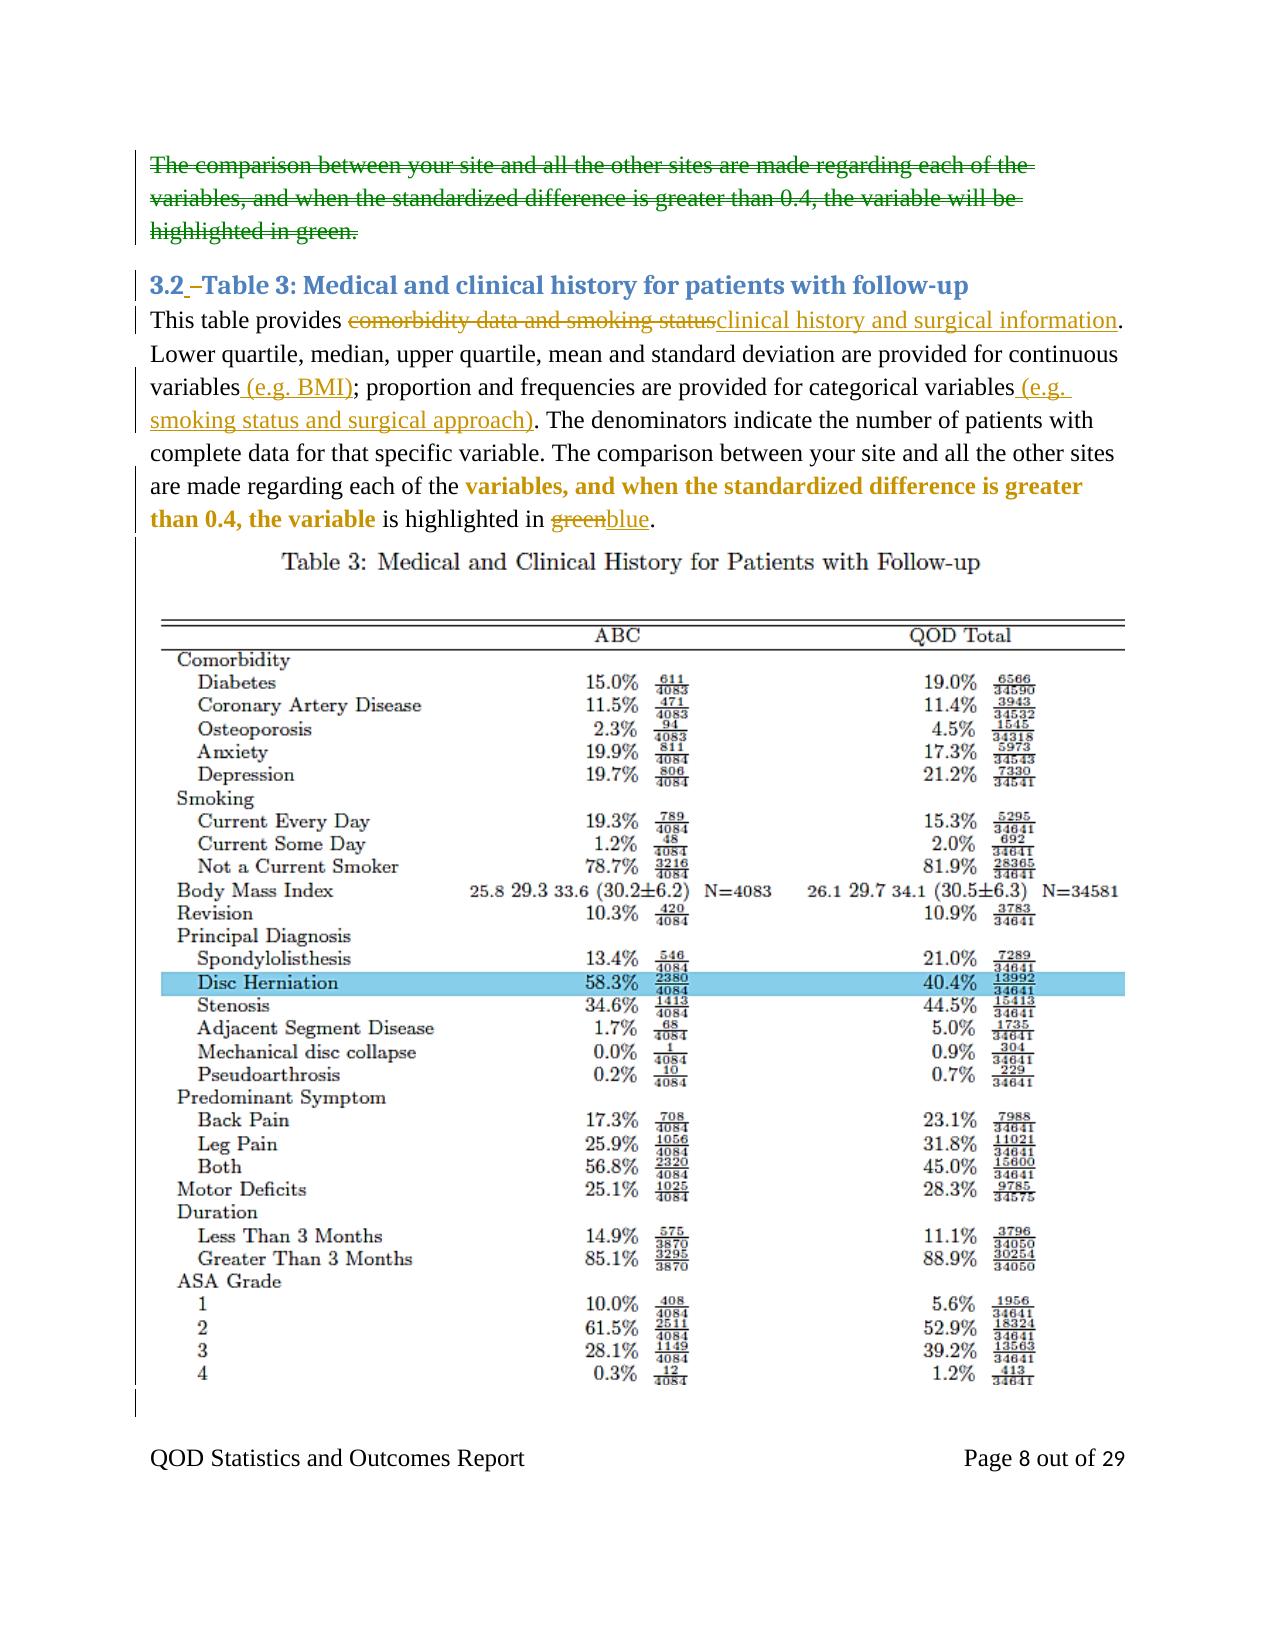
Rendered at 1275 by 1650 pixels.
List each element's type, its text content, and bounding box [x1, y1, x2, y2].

text This table provides . Lower quartile, median, upper quartile, mean and standard deviation are provided for continuous variables; proportion and frequencies are provided for categorical variables. The denominators indicate the number of patients with complete data for that specific variable. The comparison between your site and all the other sites are made regarding each of the variables, and when the standardized difference is greater than 0.4, the variable is highlighted in . [150, 306, 1125, 532]
subtitle 3.2Table 3: Medical and clinical history for patients with follow-up [150, 270, 1125, 301]
picture [150, 536, 1125, 1385]
